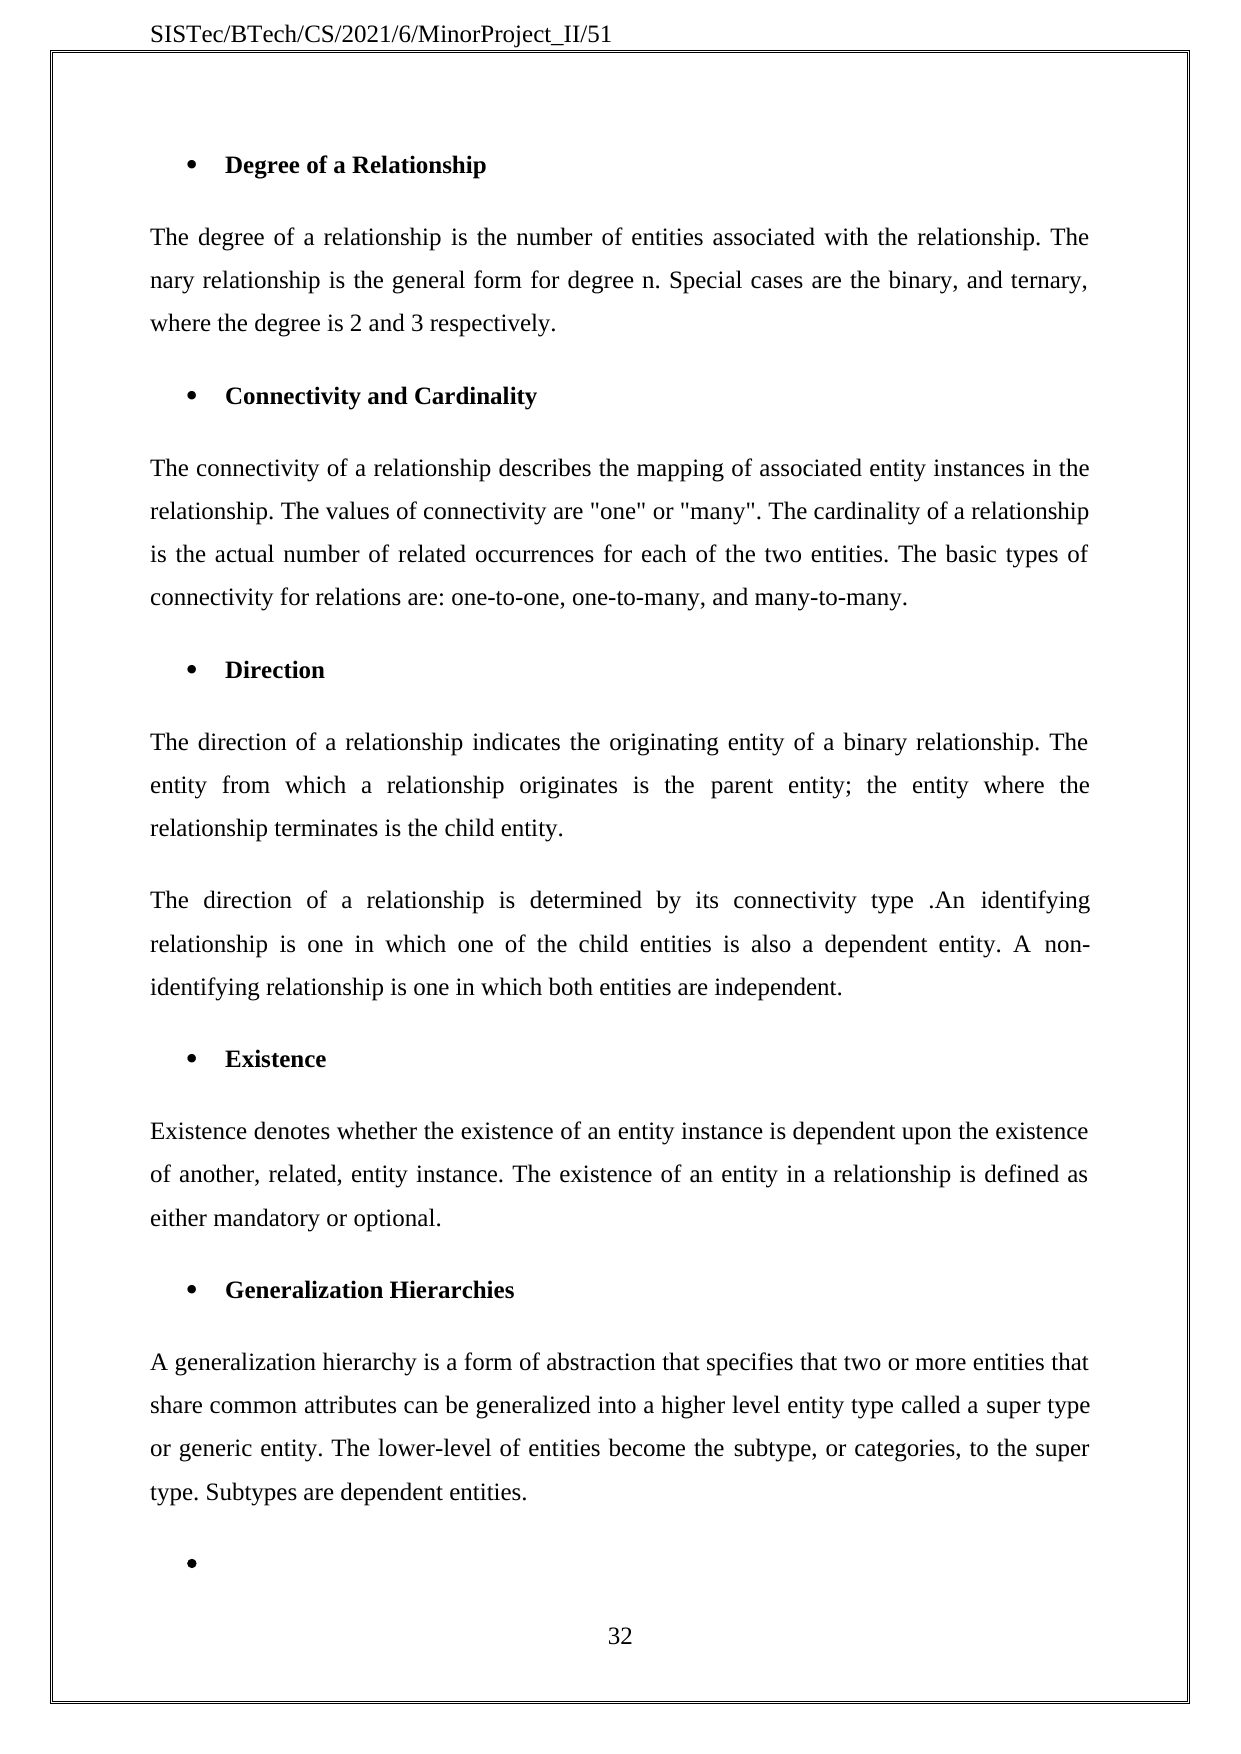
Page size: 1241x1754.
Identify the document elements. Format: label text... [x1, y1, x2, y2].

text Existence denotes whether the existence of an entity instance is dependent upon the existence of another, related, entity instance. The existence of an entity in a relationship is defined as either mandatory or optional. [150, 1116, 1090, 1231]
text The direction of a relationship is determined by its connectivity type .An identifying relationship is one in which one of the child entities is also a dependent entity. A non-identifying relationship is one in which both entities are independent. [150, 886, 1090, 1001]
text A generalization hierarchy is a form of abstraction that specifies that two or more entities that share common attributes can be generalized into a higher level entity type called a super type or generic entity. The lower-level of entities become the subtype, or categories, to the super type. Subtypes are dependent entities. [150, 1347, 1090, 1505]
list Connectivity and Cardinality [187, 381, 1090, 409]
text The degree of a relationship is the number of entities associated with the relationship. The nary relationship is the general form for degree n. Special cases are the binary, and ternary, where the degree is 2 and 3 respectively. [150, 222, 1090, 337]
subtitle Existence [187, 1044, 1090, 1073]
text The connectivity of a relationship describes the mapping of associated entity instances in the relationship. The values of connectivity are "one" or "many". The cardinality of a relationship is the actual number of related occurrences for each of the two entities. The basic types of connectivity for relations are: one-to-one, one-to-many, and many-to-many. [150, 453, 1090, 611]
subtitle Degree of a Relationship [187, 150, 1090, 179]
text The direction of a relationship indicates the originating entity of a binary relationship. The entity from which a relationship originates is the parent entity; the entity where the relationship terminates is the child entity. [150, 727, 1090, 842]
subtitle Direction [187, 655, 1090, 683]
subtitle Generalization Hierarchies [187, 1275, 1090, 1304]
